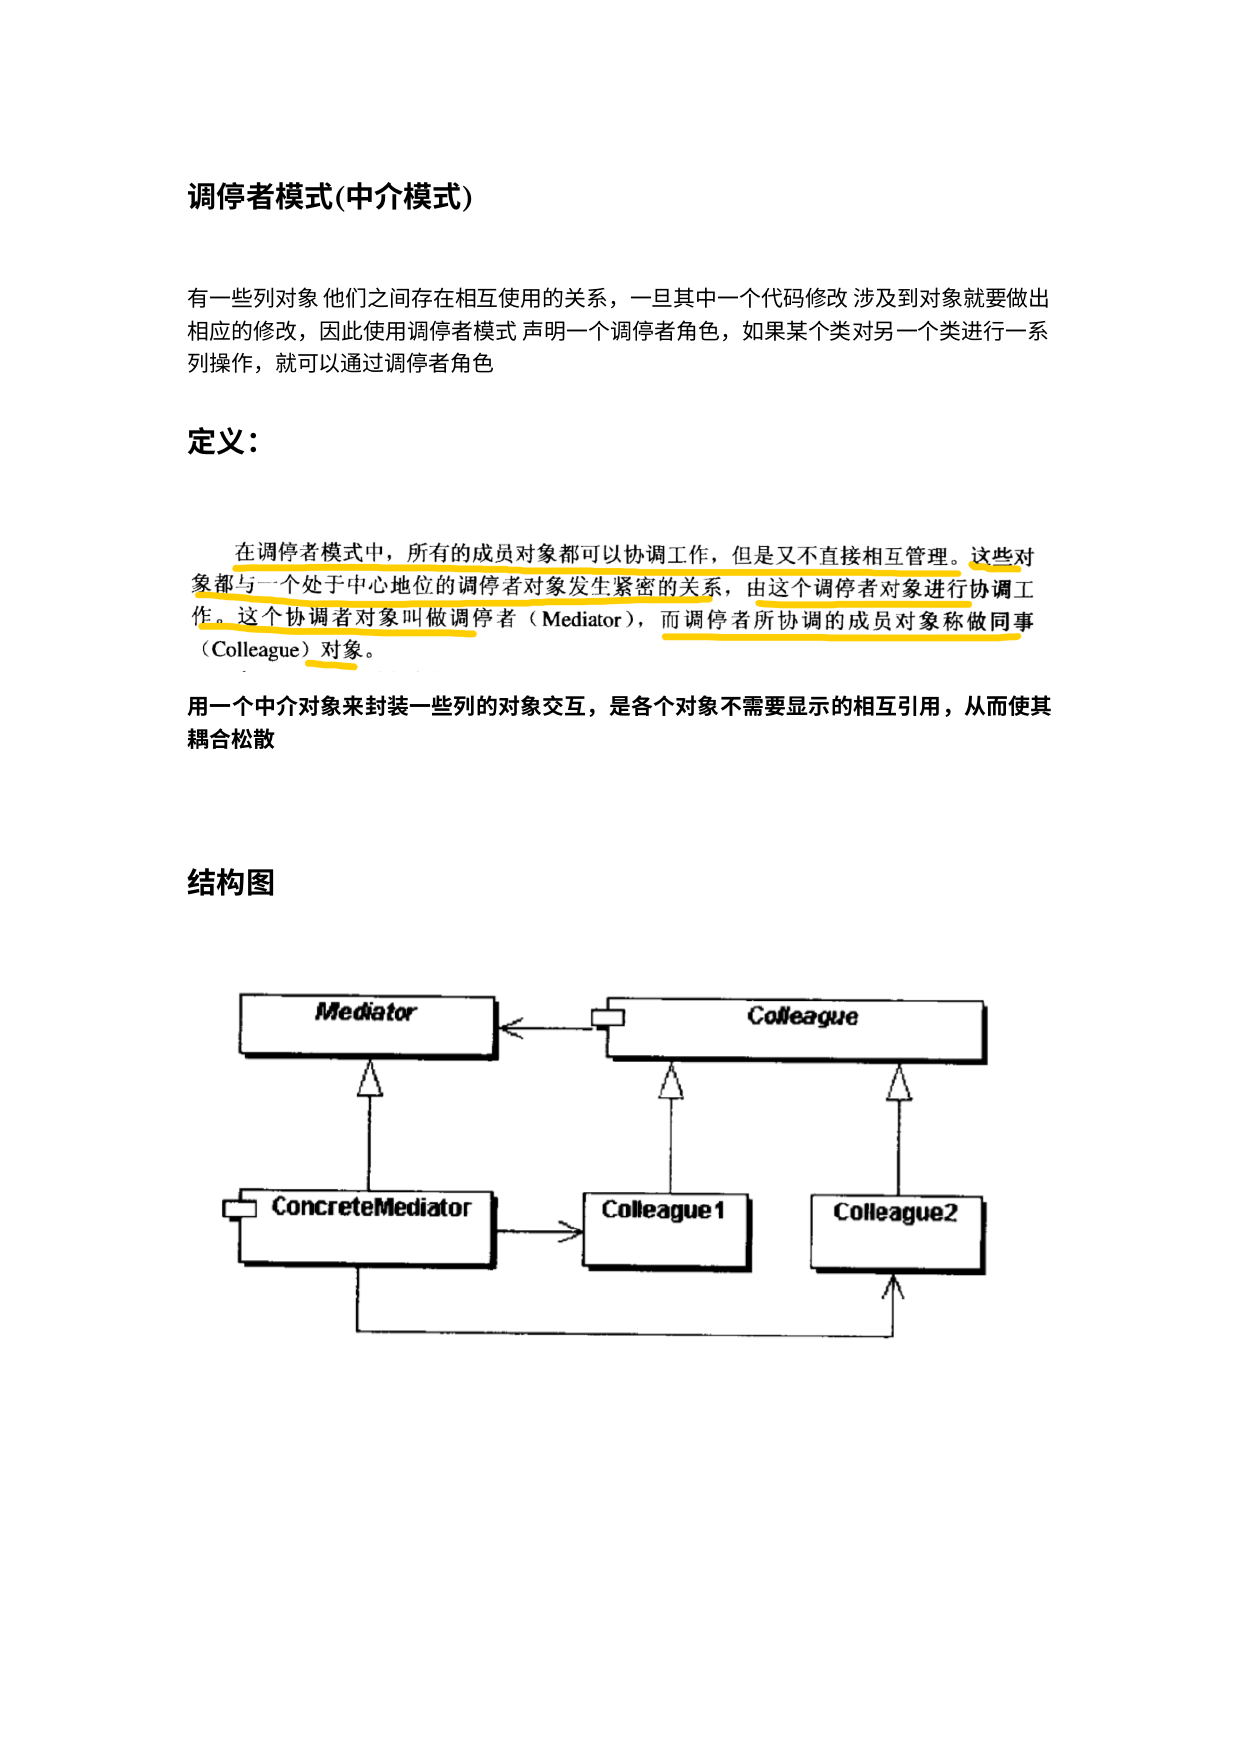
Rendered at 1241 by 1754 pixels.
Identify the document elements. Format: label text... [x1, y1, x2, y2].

text 有一些列对象 他们之间存在相互使用的关系，一旦其中一个代码修改 涉及到对象就要做出相应的修改，因此使用调停者模式 声明一个调停者角色，如果某个类对另一个类进行一系列操作，就可以通过调停者角色 [187, 281, 1053, 378]
subtitle 结构图 [187, 848, 1053, 913]
picture [187, 526, 1053, 672]
picture [187, 966, 1053, 1383]
subtitle 定义： [187, 407, 1053, 472]
subtitle 调停者模式(中介模式) [187, 162, 1053, 227]
text 用一个中介对象来封装一些列的对象交互，是各个对象不需要显示的相互引用，从而使其耦合松散 [187, 689, 1053, 754]
